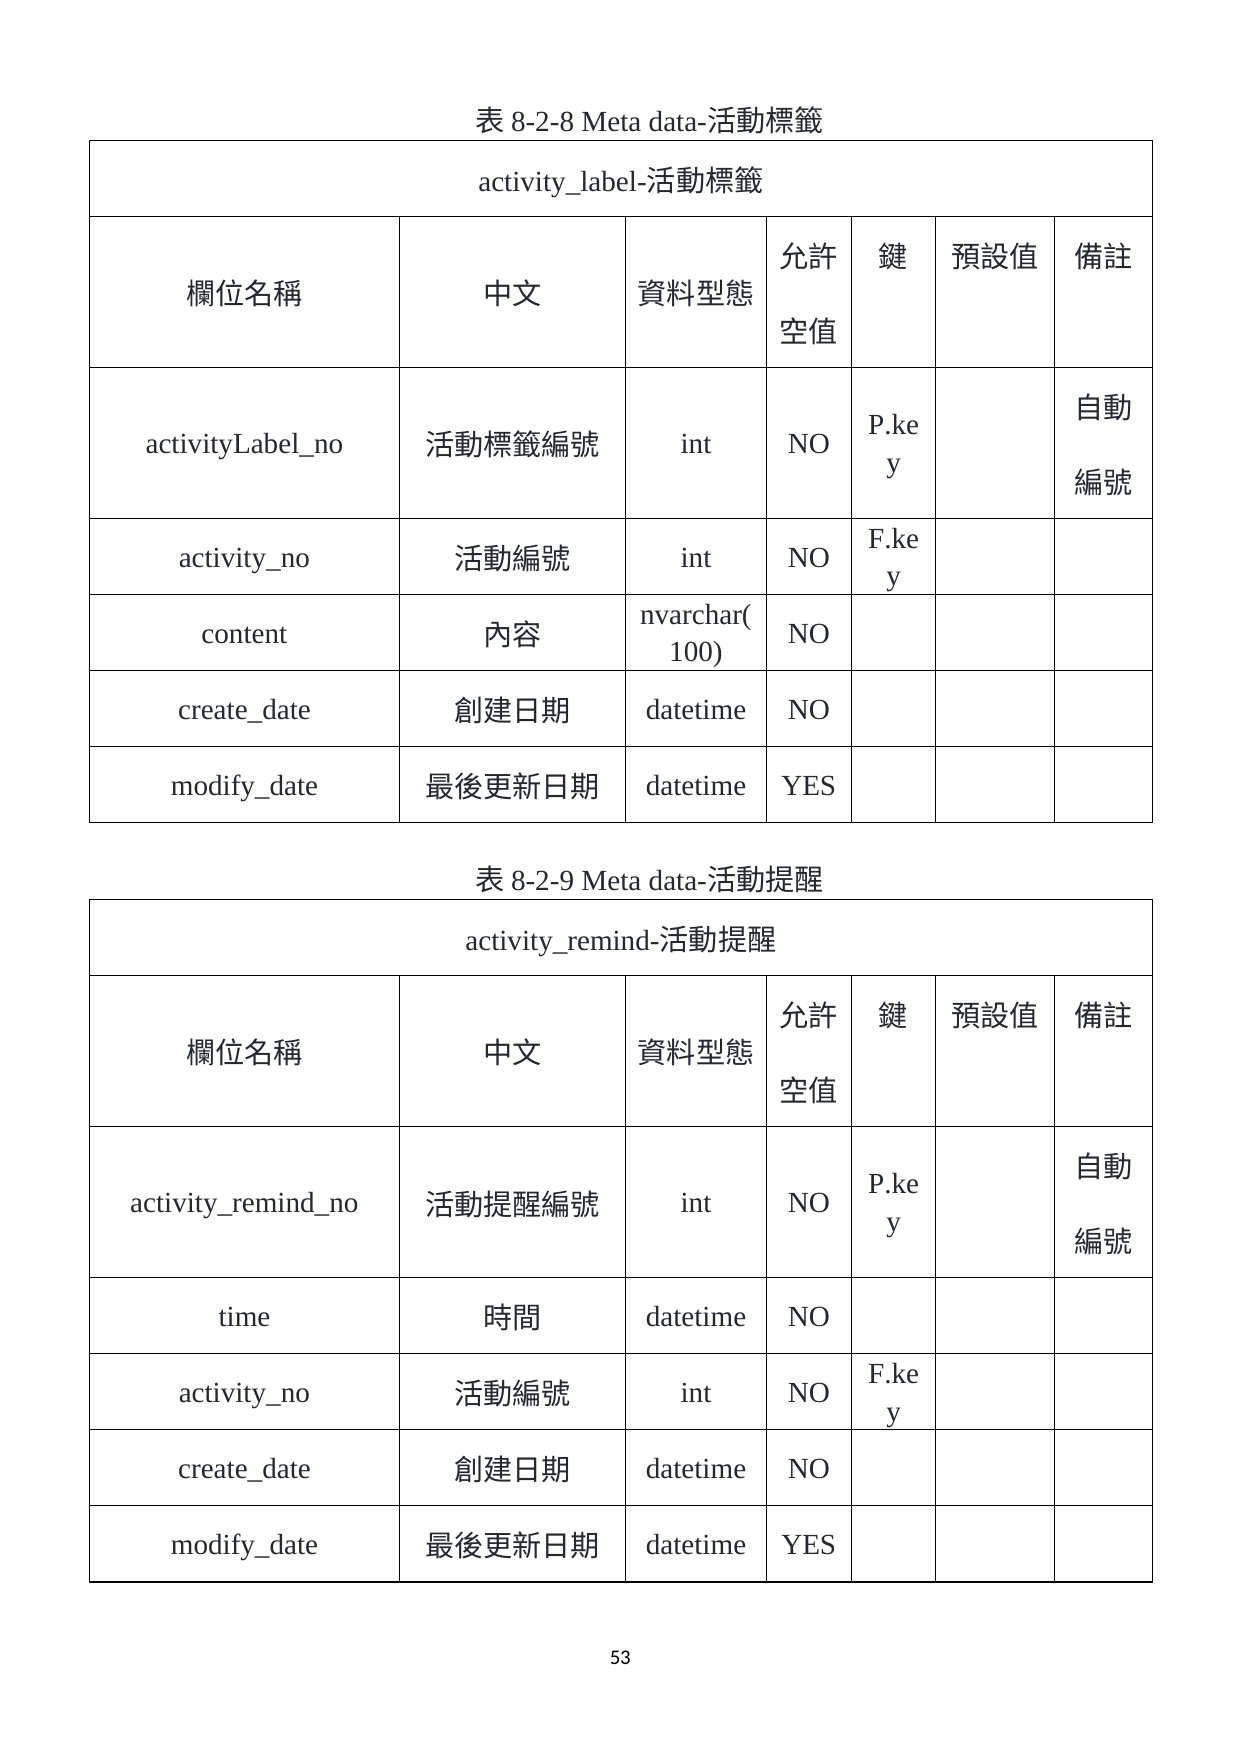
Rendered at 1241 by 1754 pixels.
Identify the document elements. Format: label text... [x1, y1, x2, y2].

table_cell 自動編號 [1055, 1127, 1152, 1277]
table_cell [1055, 747, 1152, 822]
table_cell activityLabel_no [90, 368, 399, 518]
table_cell 備註 [1055, 217, 1152, 367]
table_cell [1055, 1278, 1152, 1353]
table_cell [936, 671, 1054, 746]
table_cell int [626, 368, 766, 518]
table_cell 中文 [400, 976, 625, 1126]
table_cell datetime [626, 1506, 766, 1581]
table_cell NO [767, 671, 851, 746]
text 表 8-2-8 Meta data-活動標籤 [89, 98, 1152, 140]
table_cell datetime [626, 671, 766, 746]
table_cell 資料型態 [626, 217, 766, 367]
table_cell [1055, 595, 1152, 670]
table_cell 備註 [1055, 976, 1152, 1126]
table_cell [852, 1506, 935, 1581]
table_cell [852, 671, 935, 746]
table_cell 創建日期 [400, 1430, 625, 1505]
table_cell [852, 1278, 935, 1353]
table_cell activity_remind_no [90, 1127, 399, 1277]
table_cell YES [767, 747, 851, 822]
table_cell create_date [90, 671, 399, 746]
table_cell int [626, 1354, 766, 1429]
table_cell [1055, 519, 1152, 594]
table_cell NO [767, 1278, 851, 1353]
table_cell 鍵 [852, 217, 935, 367]
table_cell [1055, 1430, 1152, 1505]
table_cell 預設值 [936, 976, 1054, 1126]
table_cell activity_no [90, 1354, 399, 1429]
table_cell 鍵 [852, 976, 935, 1126]
table_cell [1055, 1354, 1152, 1429]
table_cell NO [767, 1127, 851, 1277]
table_cell NO [767, 519, 851, 594]
table_cell [1055, 671, 1152, 746]
table_cell 預設值 [936, 217, 1054, 367]
table_cell F.key [852, 519, 935, 594]
table_cell [852, 595, 935, 670]
table_cell [936, 519, 1054, 594]
table_cell 活動編號 [400, 1354, 625, 1429]
table_cell [936, 1430, 1054, 1505]
table_cell P.key [852, 368, 935, 518]
table_cell activity_no [90, 519, 399, 594]
table_cell NO [767, 368, 851, 518]
table_cell datetime [626, 1430, 766, 1505]
table_cell [936, 747, 1054, 822]
table_cell 時間 [400, 1278, 625, 1353]
table_cell modify_date [90, 747, 399, 822]
table_cell [852, 747, 935, 822]
table_cell 活動編號 [400, 519, 625, 594]
table_cell 內容 [400, 595, 625, 670]
table_cell datetime [626, 1278, 766, 1353]
table_cell YES [767, 1506, 851, 1581]
table_cell 允許 空值 [767, 217, 851, 367]
table_cell 創建日期 [400, 671, 625, 746]
table_cell 允許 空值 [767, 976, 851, 1126]
table_cell [1055, 1506, 1152, 1581]
table_cell 中文 [400, 217, 625, 367]
table_cell 欄位名稱 [90, 217, 399, 367]
table_cell content [90, 595, 399, 670]
table_cell 活動提醒編號 [400, 1127, 625, 1277]
table_cell [936, 1278, 1054, 1353]
table_cell NO [767, 595, 851, 670]
table_header activity_label-活動標籤 [90, 141, 1152, 216]
table_cell [936, 1506, 1054, 1581]
table_cell [852, 1430, 935, 1505]
table_cell [936, 1127, 1054, 1277]
table_cell modify_date [90, 1506, 399, 1581]
table_cell 最後更新日期 [400, 747, 625, 822]
table_cell F.key [852, 1354, 935, 1429]
table_cell 欄位名稱 [90, 976, 399, 1126]
table_cell int [626, 519, 766, 594]
text 表 8-2-9 Meta data-活動提醒 [89, 857, 1152, 899]
table_cell int [626, 1127, 766, 1277]
table_cell 最後更新日期 [400, 1506, 625, 1581]
table_cell 自動編號 [1055, 368, 1152, 518]
table_cell nvarchar(100) [626, 595, 766, 670]
table_cell [936, 595, 1054, 670]
table_cell create_date [90, 1430, 399, 1505]
table_cell [936, 368, 1054, 518]
table_cell NO [767, 1430, 851, 1505]
table_cell P.key [852, 1127, 935, 1277]
table_cell time [90, 1278, 399, 1353]
table_cell datetime [626, 747, 766, 822]
table_cell [936, 1354, 1054, 1429]
table_cell 活動標籤編號 [400, 368, 625, 518]
table_cell NO [767, 1354, 851, 1429]
table_cell 資料型態 [626, 976, 766, 1126]
table_header activity_remind-活動提醒 [90, 900, 1152, 975]
